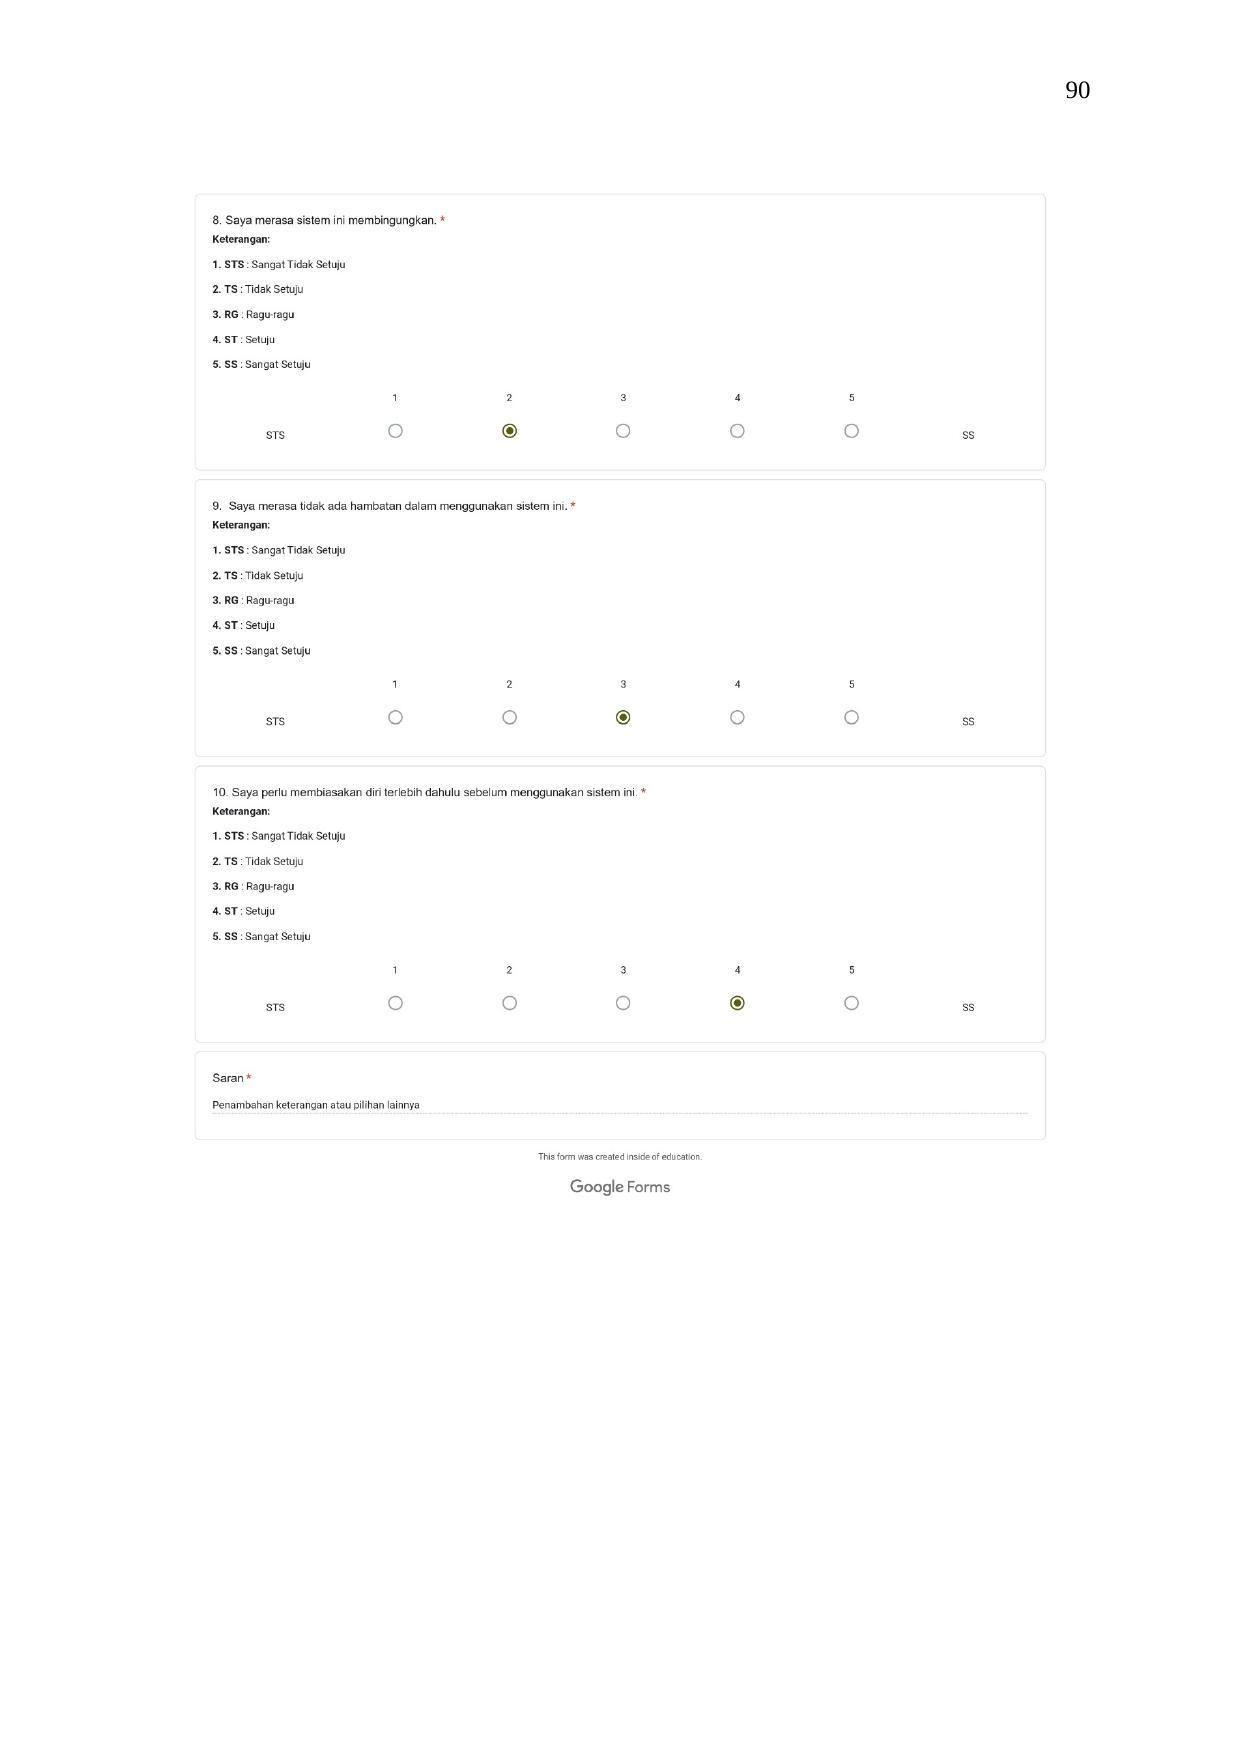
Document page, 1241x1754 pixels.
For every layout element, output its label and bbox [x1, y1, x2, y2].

picture [150, 150, 1090, 1480]
